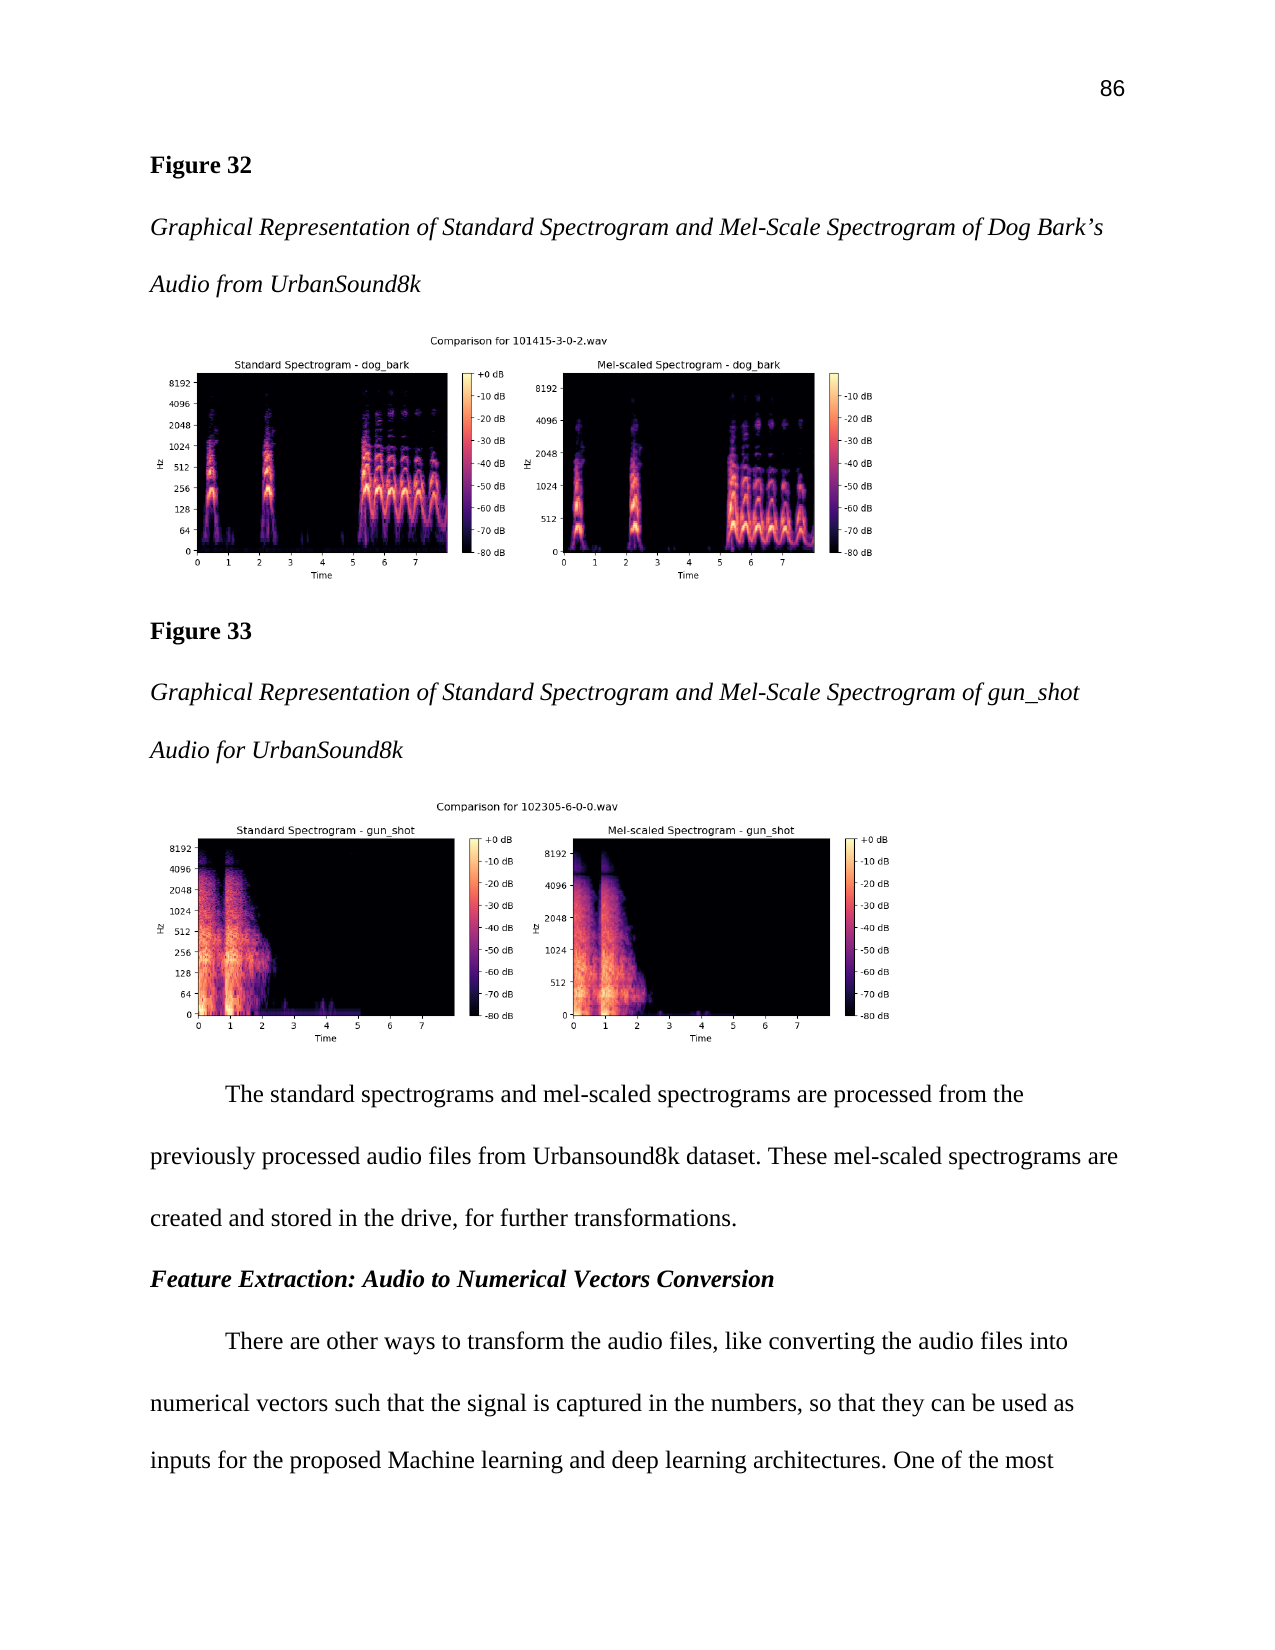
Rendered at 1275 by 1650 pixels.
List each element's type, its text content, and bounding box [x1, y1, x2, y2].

text created and stored in the drive, for further transformations. [150, 1203, 1125, 1232]
text previously processed audio files from Urbansound8k dataset. These mel-scaled spectrograms are [150, 1141, 1125, 1170]
picture [150, 796, 895, 1049]
subtitle Feature Extraction: Audio to Numerical Vectors Conversion [150, 1264, 1125, 1293]
title Graphical Representation of Standard Spectrogram and Mel-Scale Spectrogram of gun_shot Audio for UrbanSound8k [150, 677, 1125, 764]
title Graphical Representation of Standard Spectrogram and Mel-Scale Spectrogram of Dog Bark’s Audio from UrbanSound8k [150, 212, 1125, 298]
text The standard spectrograms and mel-scaled spectrograms are processed from the [150, 1079, 1125, 1108]
picture [150, 330, 878, 586]
text Figure 33 [150, 616, 1125, 644]
text numerical vectors such that the signal is captured in the numbers, so that they can be used as inputs for the proposed Machine learning and deep learning architectures. One of the most [150, 1388, 1125, 1474]
text There are other ways to transform the audio files, like converting the audio files into [150, 1326, 1125, 1355]
text Figure 32 [150, 150, 1125, 179]
